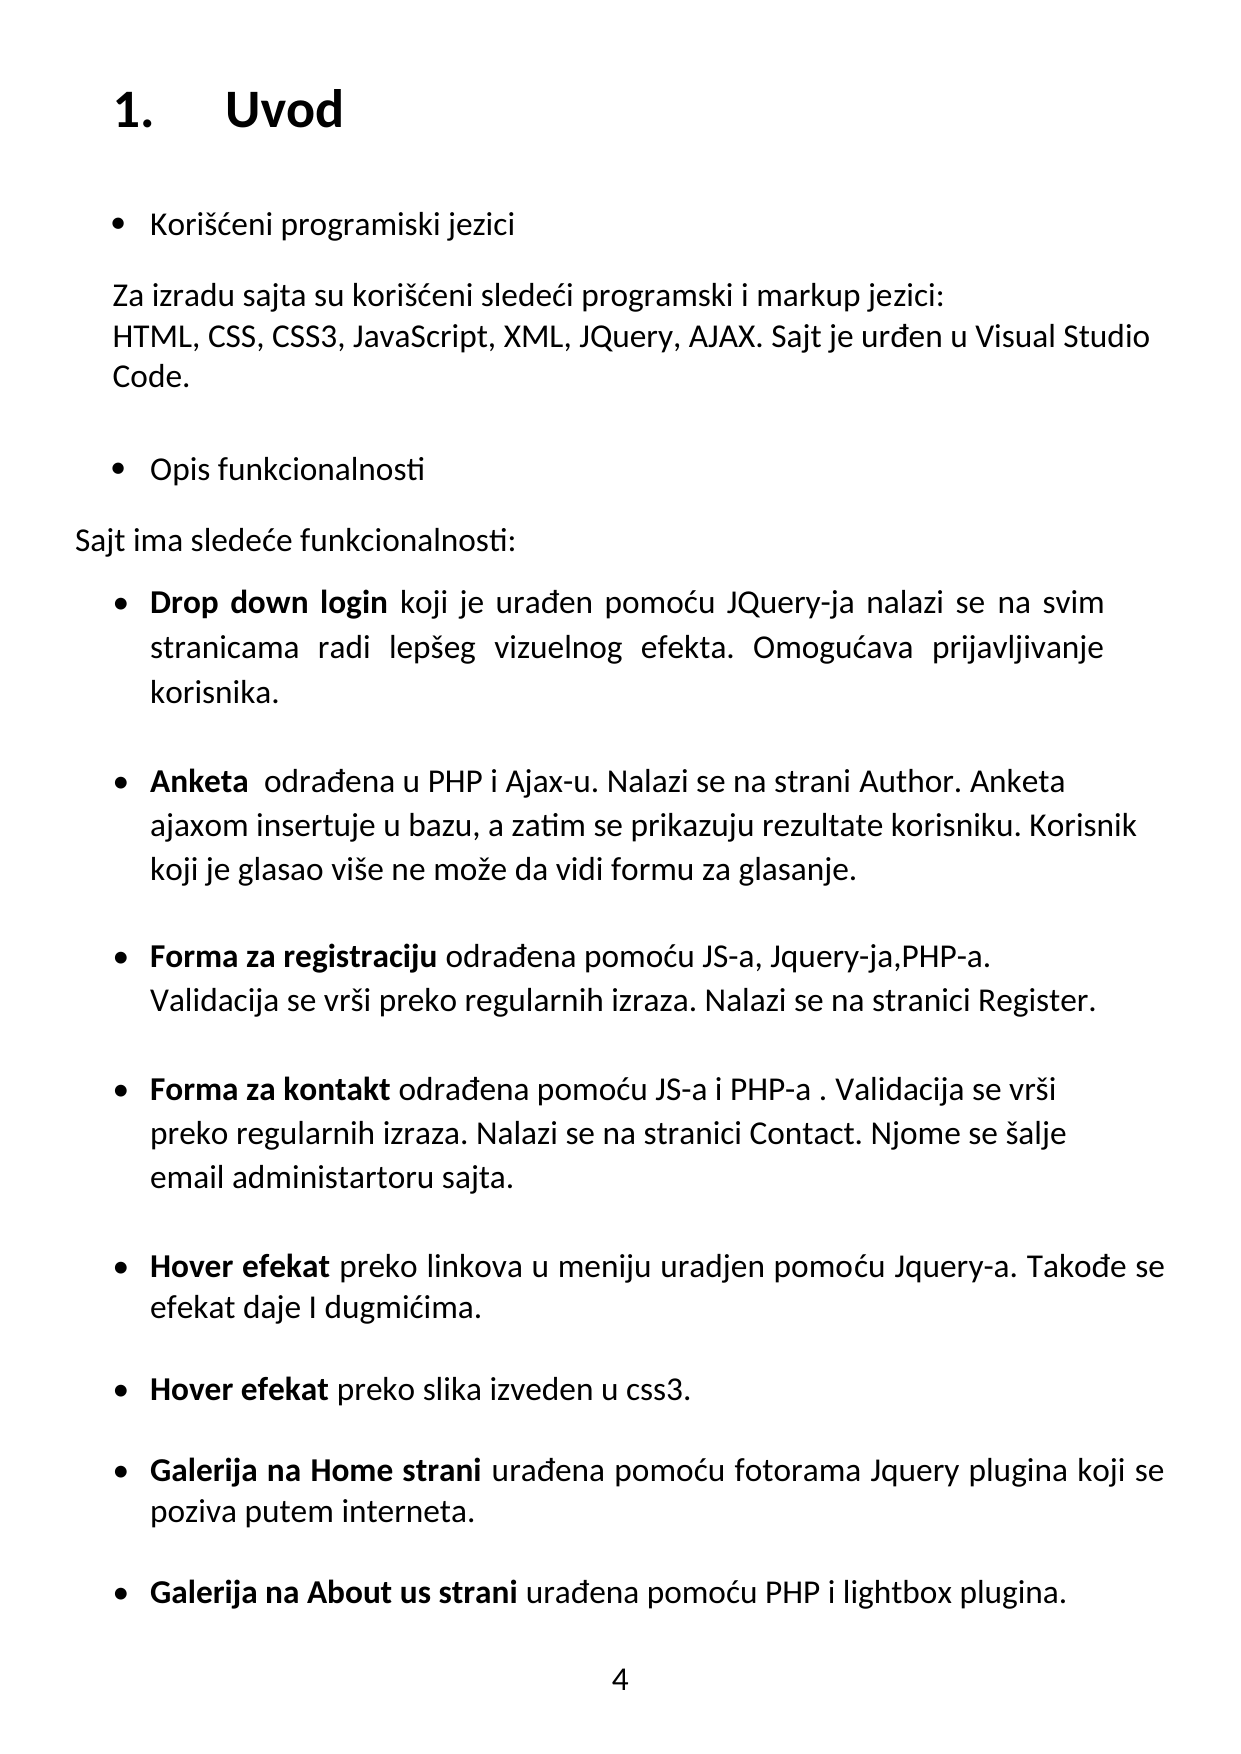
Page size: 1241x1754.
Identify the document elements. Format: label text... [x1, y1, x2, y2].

subtitle Uvod [112, 75, 1165, 141]
subtitle Korišćeni programiski jezici [112, 203, 1165, 243]
subtitle Opis funkcionalnosti [112, 447, 1165, 488]
list Anketa odrađena u PHP i Ajax-u. Nalazi se na strani Author. Anketa ajaxom insertuje u bazu, a zatim se prikazuju rezultate korisniku. Korisnik koji je glasao više ne može da vidi formu za glasanje. [112, 761, 1148, 888]
list Za izradu sajta su korišćeni sledeći programski i markup jezici: [112, 274, 1167, 315]
list Hover efekat preko slika izveden u css3. [112, 1368, 1165, 1408]
list HTML, CSS, CSS3, JavaScript, XML, JQuery, AJAX. Sajt je urđen u Visual Studio Code. [112, 315, 1167, 396]
list Drop down login koji je urađen pomoću JQuery-ja nalazi se na svim stranicama radi lepšeg vizuelnog efekta. Omogućava prijavljivanje korisnika. [112, 581, 1105, 711]
list Forma za kontakt odrađena pomoću JS-a i PHP-a . Validacija se vrši preko regularnih izraza. Nalazi se na stranici Contact. Njome se šalje email administartoru sajta. [112, 1068, 1103, 1197]
list Forma za registraciju odrađena pomoću JS-a, Jquery-ja,PHP-a. Validacija se vrši preko regularnih izraza. Nalazi se na stranici Register. [112, 935, 1103, 1020]
text Sajt ima sledeće funkcionalnosti: [75, 519, 1165, 559]
list Galerija na Home strani urađena pomoću fotorama Jquery plugina koji se poziva putem interneta. [112, 1449, 1165, 1531]
list Hover efekat preko linkova u meniju uradjen pomoću Jquery-a. Takođe se efekat daje I dugmićima. [112, 1246, 1165, 1327]
list Galerija na About us strani urađena pomoću PHP i lightbox plugina. [112, 1571, 1165, 1612]
